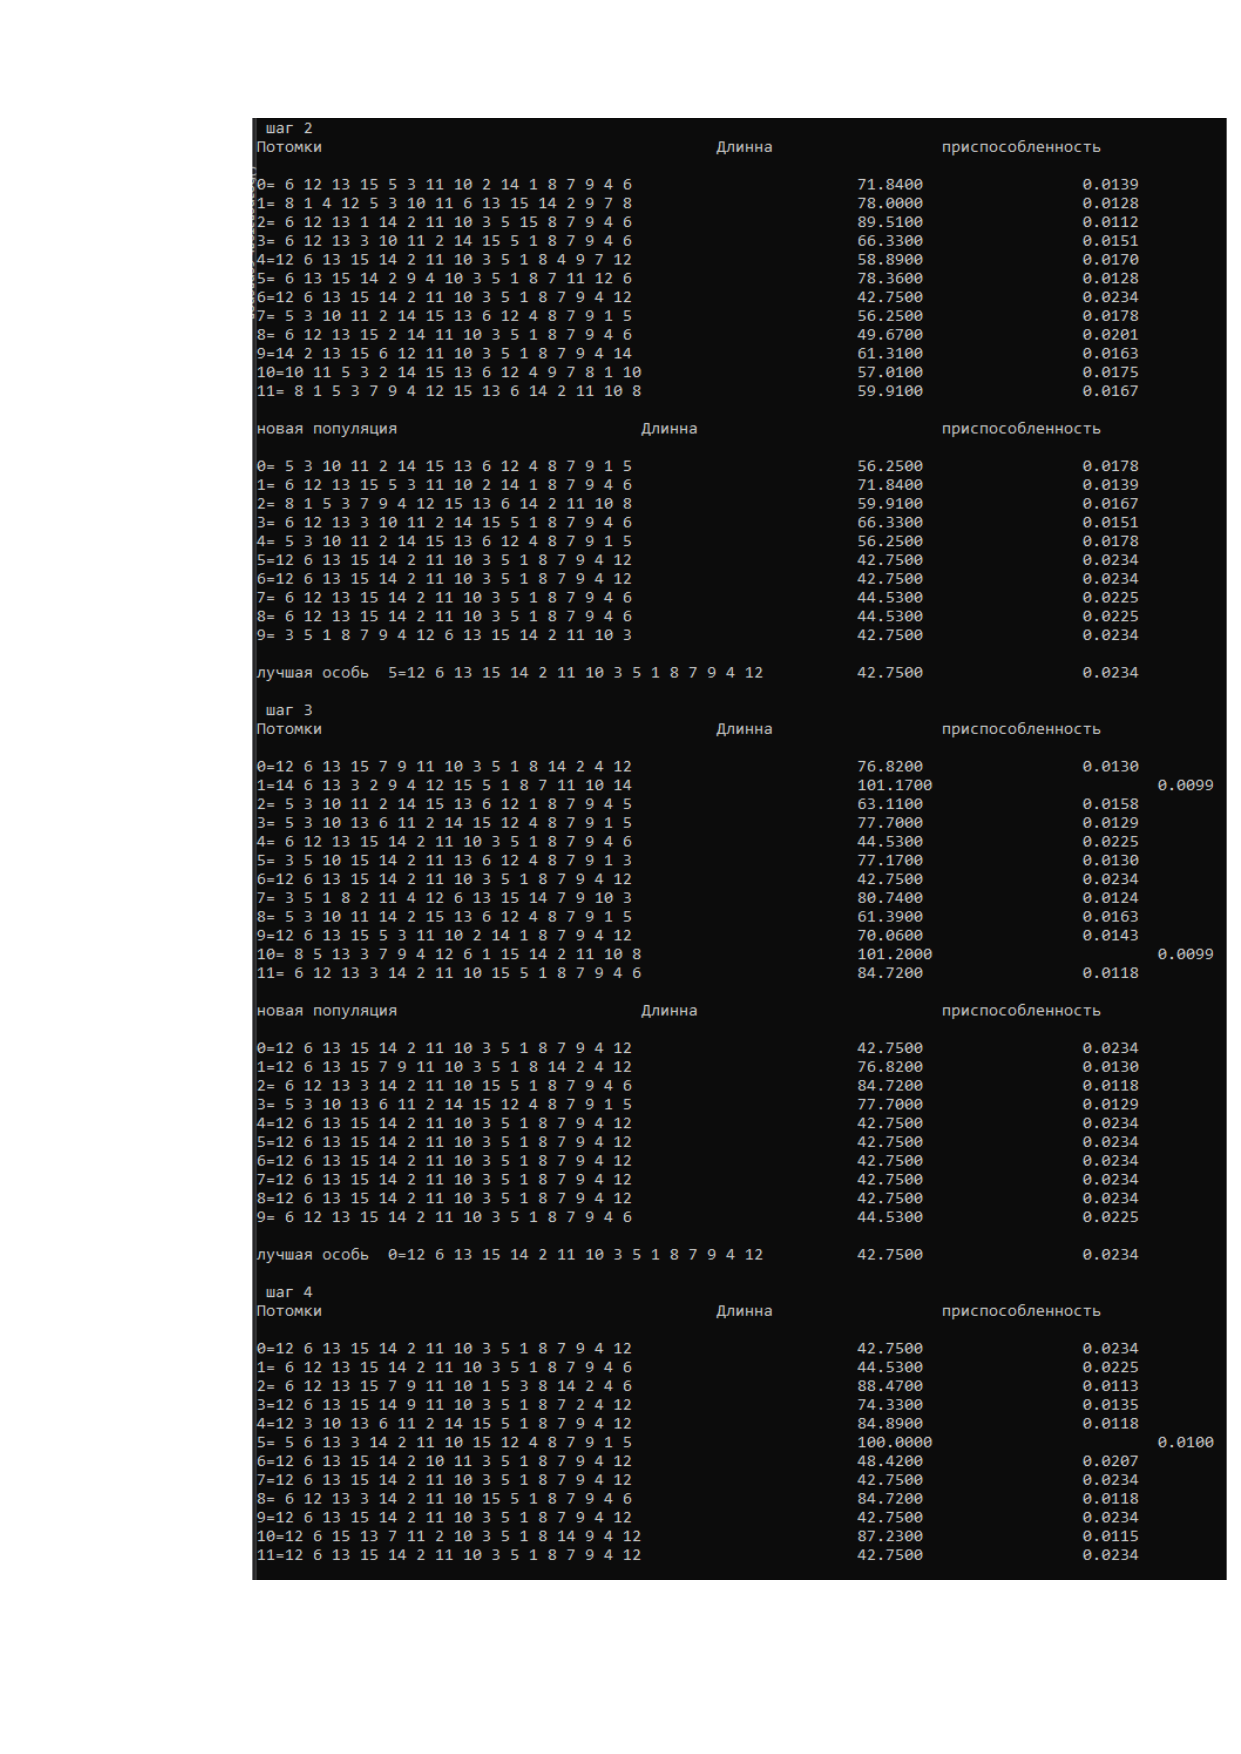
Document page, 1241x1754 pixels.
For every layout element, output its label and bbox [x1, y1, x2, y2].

picture [252, 118, 1227, 1580]
